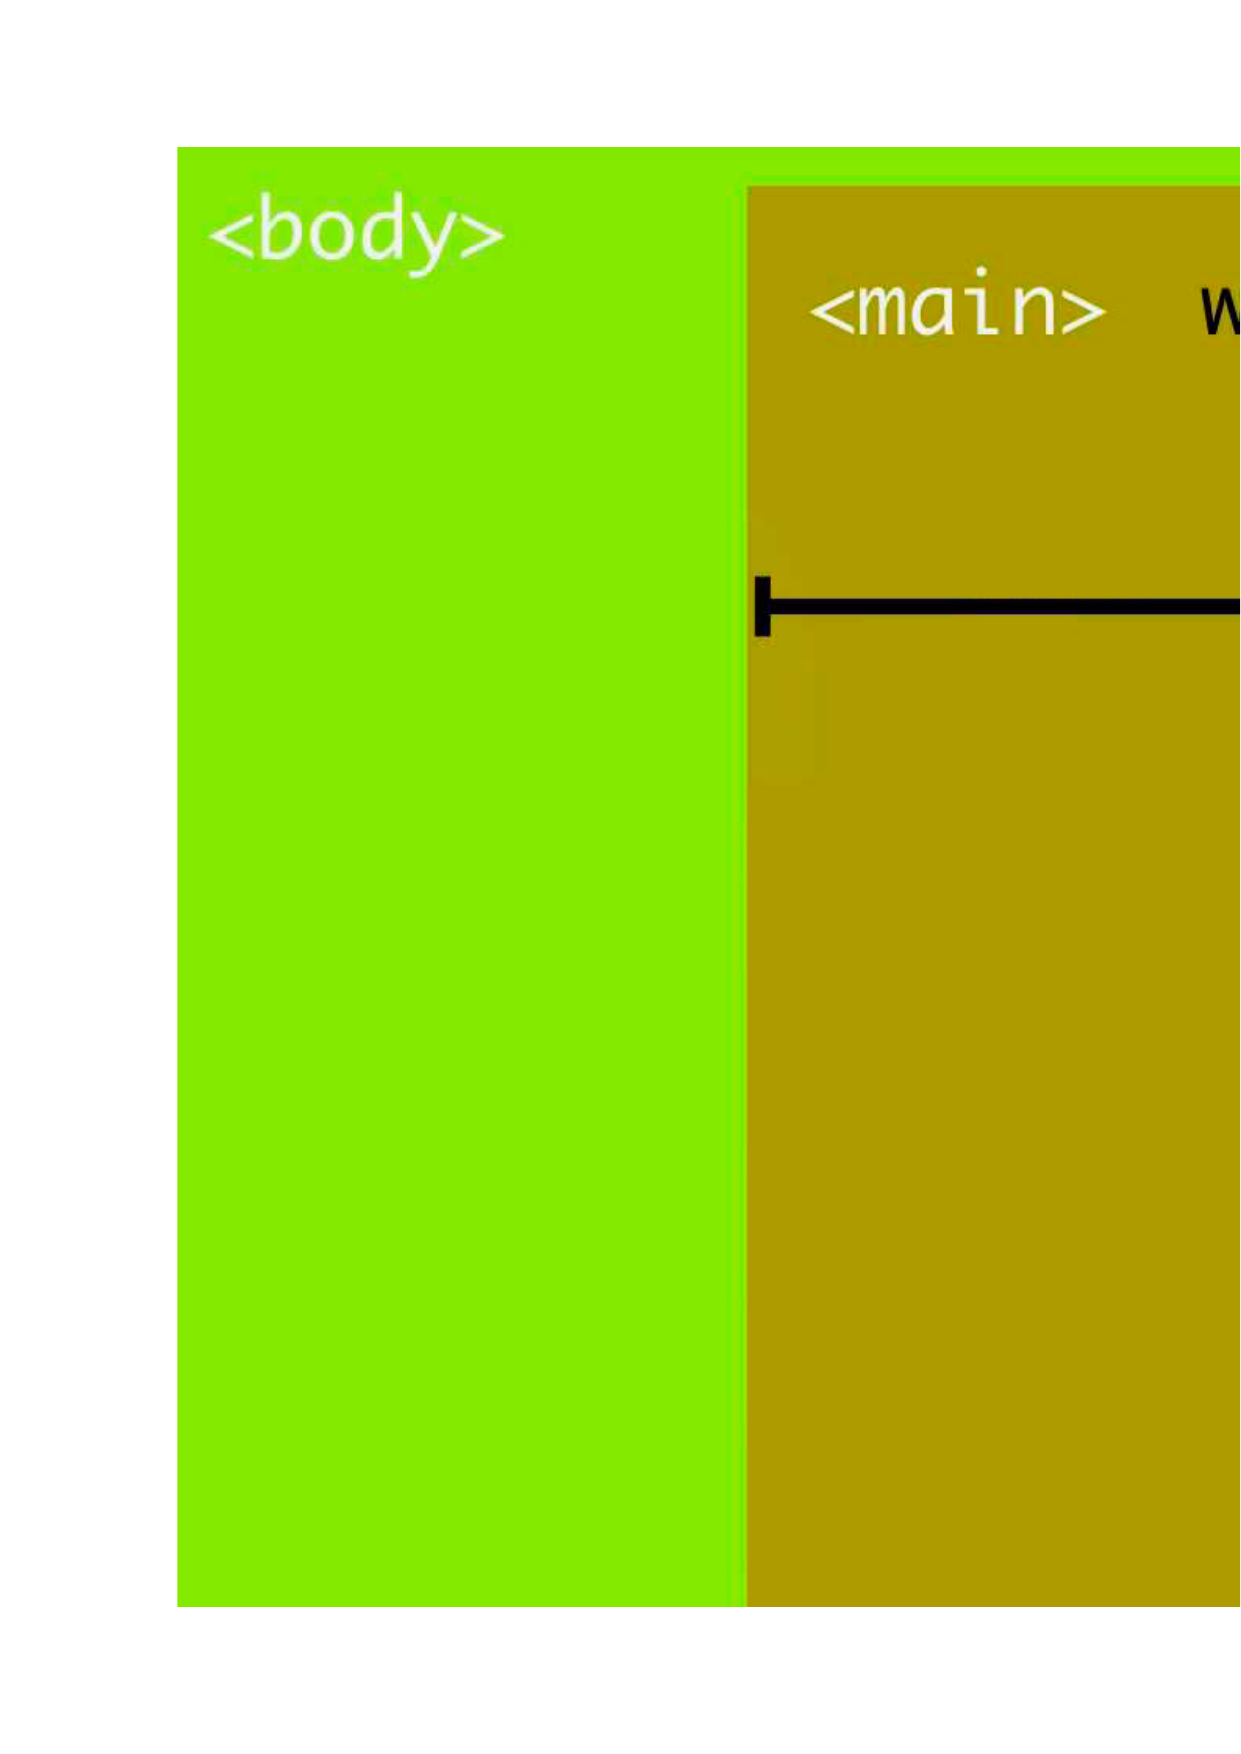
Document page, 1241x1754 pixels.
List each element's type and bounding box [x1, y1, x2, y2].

picture [177, 147, 1241, 1607]
